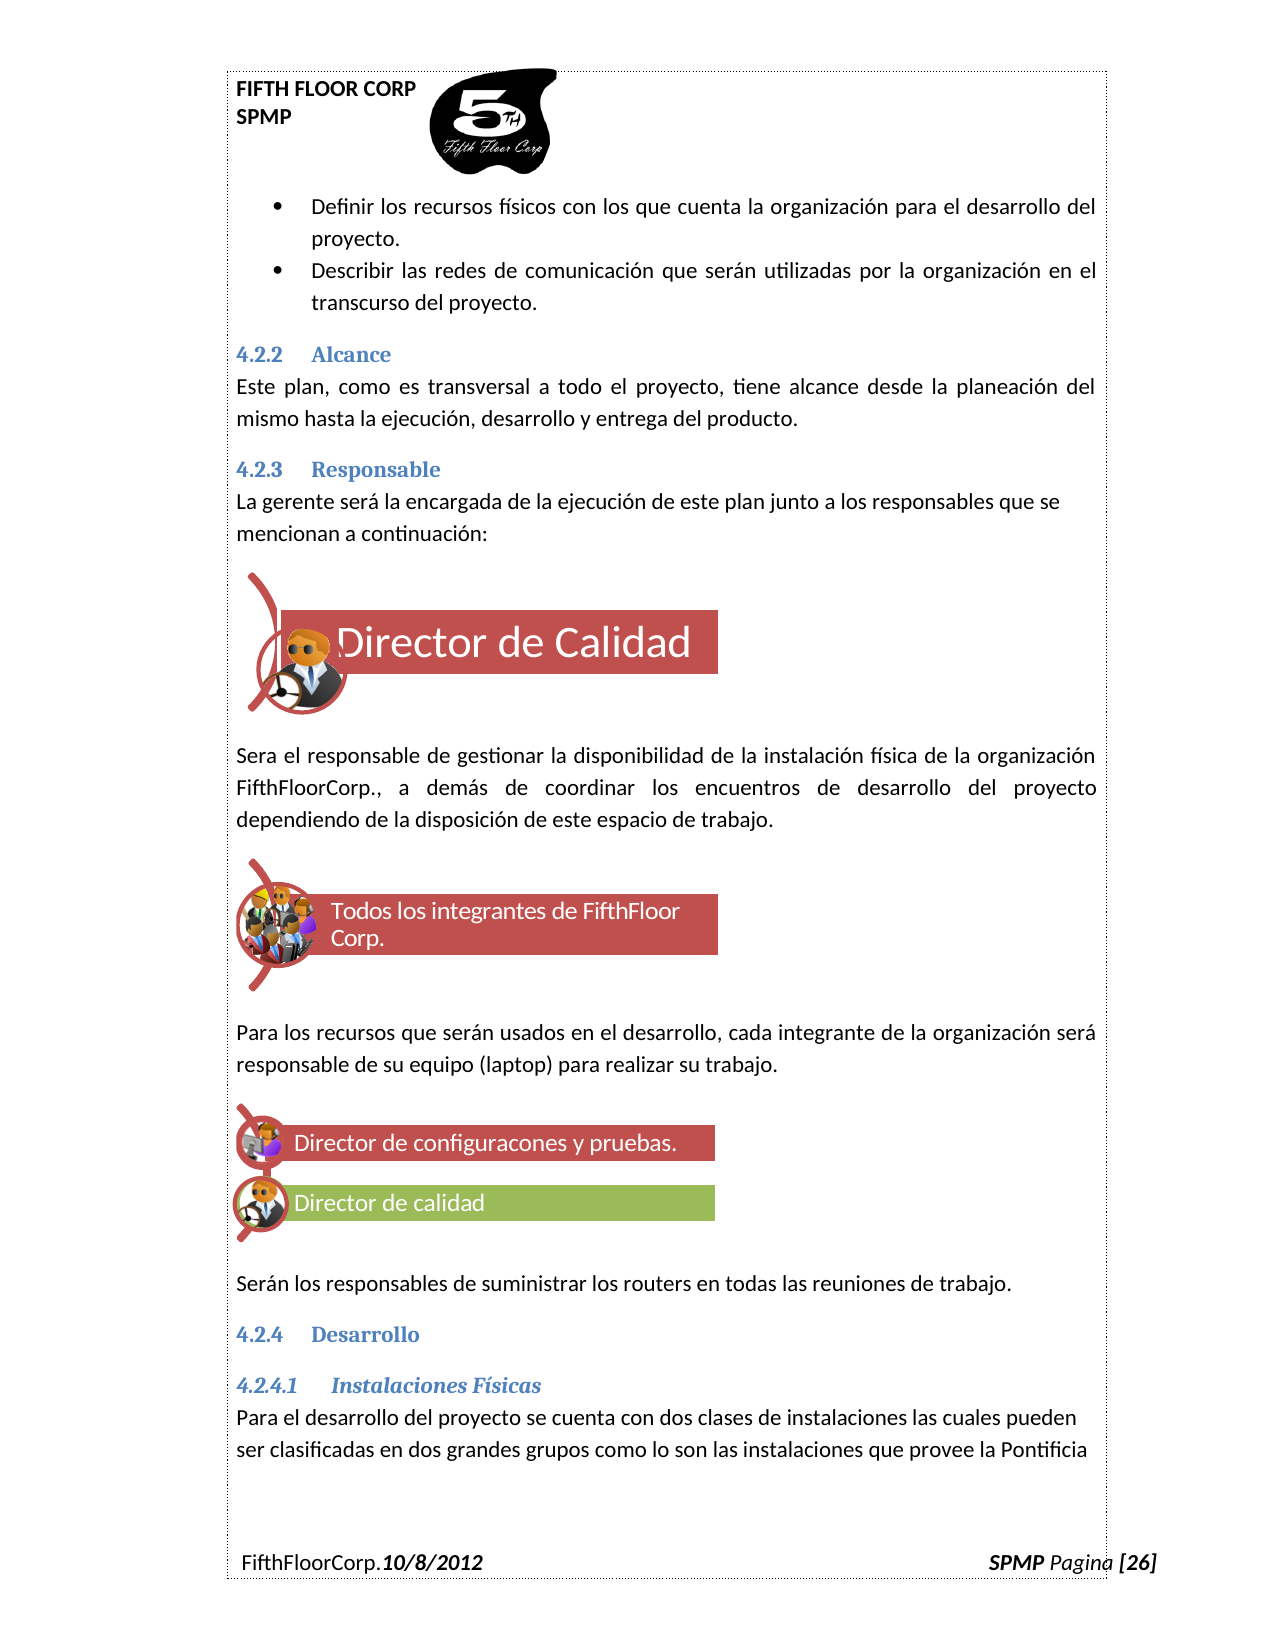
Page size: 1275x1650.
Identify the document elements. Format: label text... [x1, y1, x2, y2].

text Este plan, como es transversal a todo el proyecto, tiene alcance desde la planeación del mismo hasta la ejecución, desarrollo y entrega del producto. [236, 372, 1098, 432]
picture [237, 1181, 284, 1228]
text Sera el responsable de gestionar la disponibilidad de la instalación física de la organización FifthFloorCorp., a demás de coordinar los encuentros de desarrollo del proyecto dependiendo de la disposición de este espacio de trabajo. [236, 741, 1098, 834]
text Serán los responsables de suministrar los routers en todas las reuniones de trabajo. [236, 1269, 1098, 1297]
list Definir los recursos físicos con los que cuenta la organización para el desarrollo del proyecto. [274, 192, 1098, 252]
subtitle Alcance [236, 342, 1098, 368]
picture [261, 629, 343, 710]
subtitle Desarrollo [236, 1322, 1098, 1348]
picture [240, 1120, 285, 1165]
text La gerente será la encargada de la ejecución de este plan junto a los responsables que se mencionan a continuación: [236, 487, 1098, 547]
subtitle Responsable [236, 457, 1098, 483]
picture [423, 60, 558, 178]
text Para los recursos que serán usados en el desarrollo, cada integrante de la organización será responsable de su equipo (laptop) para realizar su trabajo. [236, 1018, 1098, 1078]
subtitle Instalaciones Físicas [236, 1373, 1098, 1399]
picture [240, 887, 316, 963]
list Describir las redes de comunicación que serán utilizadas por la organización en el transcurso del proyecto. [274, 256, 1098, 317]
